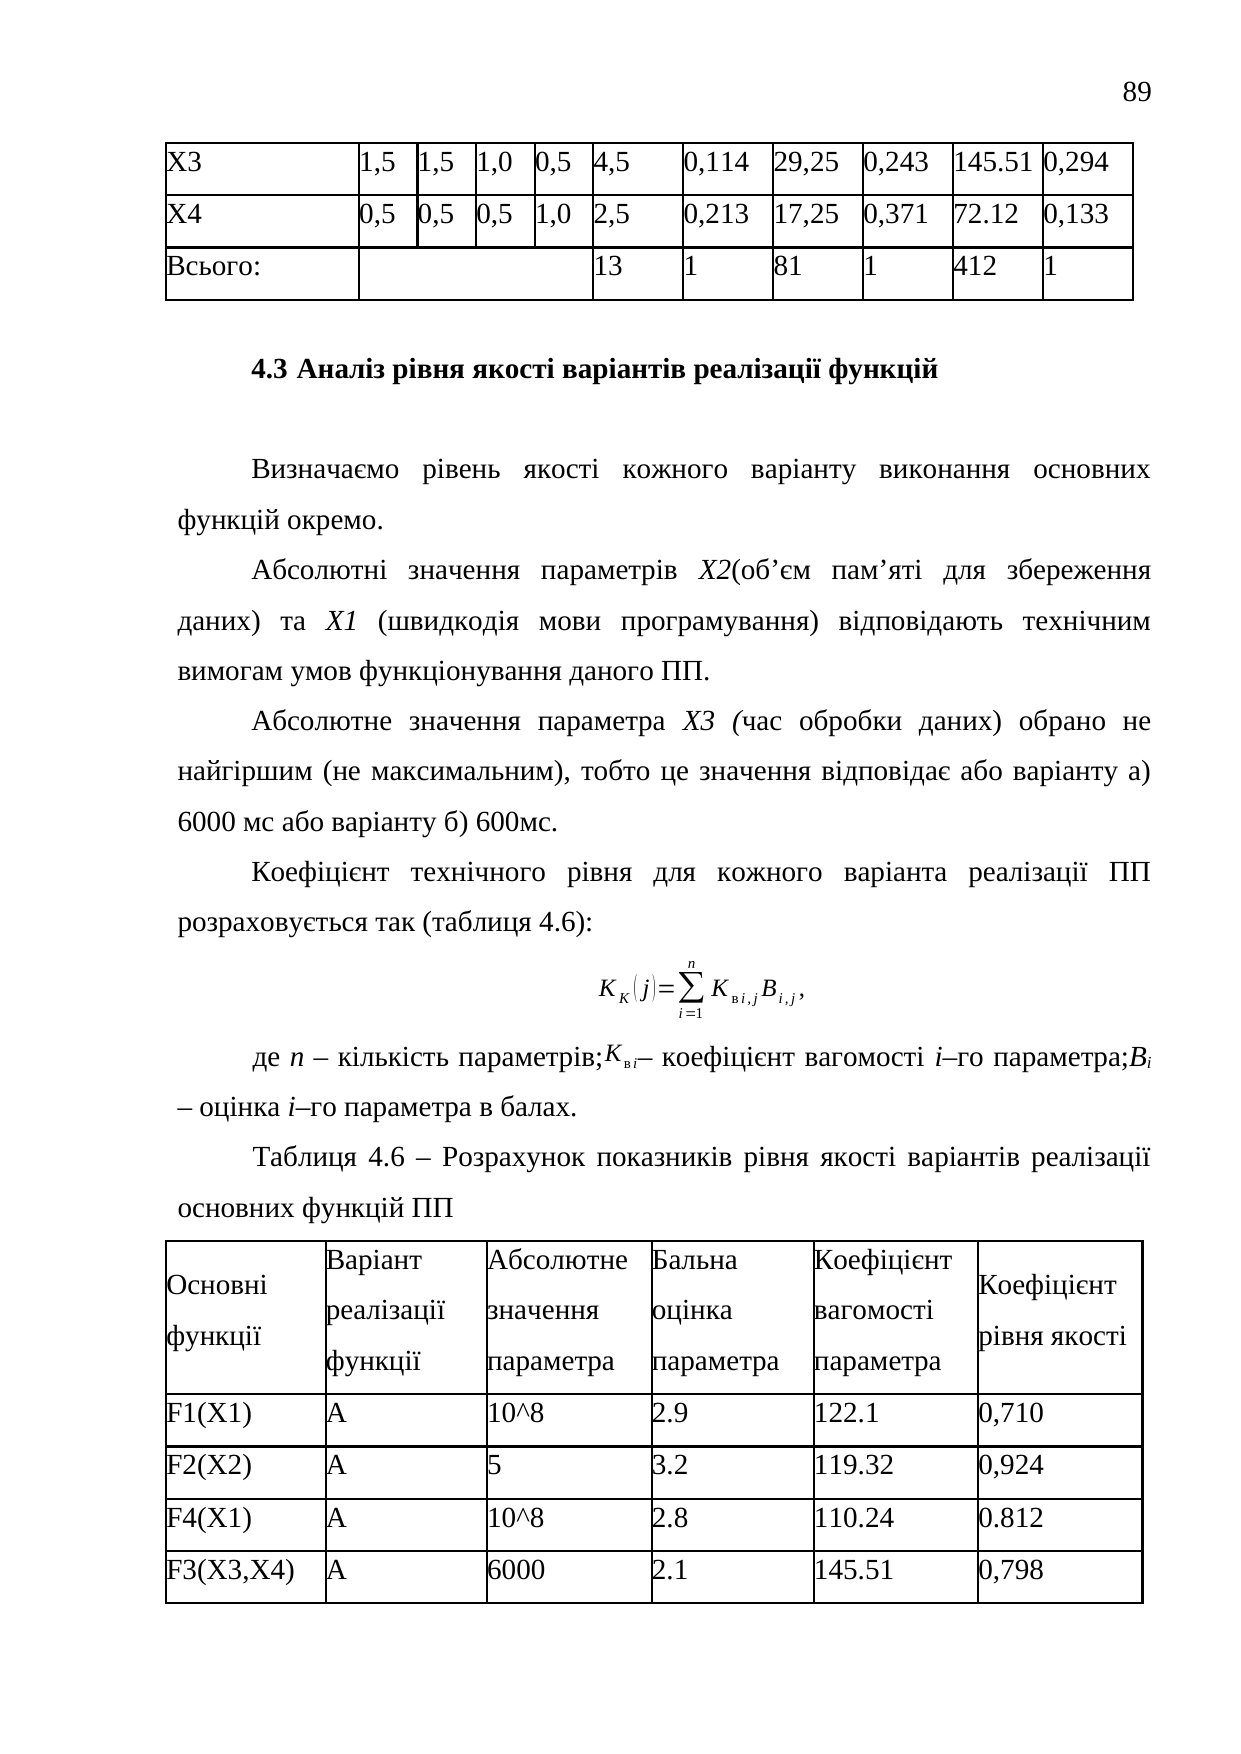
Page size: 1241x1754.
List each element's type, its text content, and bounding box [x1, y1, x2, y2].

table_header Бальна оцінка параметра [653, 1242, 813, 1393]
table_cell А [327, 1552, 486, 1602]
table_cell 0,294 [1044, 144, 1132, 194]
table_cell 1 [864, 249, 952, 299]
text Коефіцієнт технічного рівня для кожного варіанта реалізації ПП розраховується так (таблиця 4.6): [177, 854, 1152, 938]
table_header Коефіцієнт вагомості параметра [815, 1242, 977, 1393]
table_cell 0,5 [477, 196, 534, 246]
table_cell 13 [594, 249, 682, 299]
table_cell 145.51 [954, 144, 1042, 194]
table_cell 1,0 [477, 144, 534, 194]
table_cell 0,5 [536, 144, 592, 194]
table_header Абсолютне значення параметра [488, 1242, 651, 1393]
table_cell 1,5 [419, 144, 475, 194]
table_cell A [327, 1500, 486, 1550]
table_cell 10^8 [488, 1500, 651, 1550]
table_cell 2.1 [653, 1552, 813, 1602]
table_cell 110.24 [815, 1500, 977, 1550]
table_cell 6000 [488, 1552, 651, 1602]
table_cell 10^8 [488, 1395, 651, 1445]
table_cell F4(X1) [167, 1500, 325, 1550]
table_cell 1,5 [360, 144, 416, 194]
subtitle Аналіз рівня якості варіантів реалізації функцій [177, 351, 1152, 384]
table_cell 0,243 [864, 144, 952, 194]
table_cell 0,710 [979, 1395, 1141, 1445]
text Визначаємо рівень якості кожного варіанту виконання основних функцій окремо. [177, 452, 1152, 536]
text де n – кількість параметрів;– коефіцієнт вагомості i–го параметра;Вi – оцінка i–го параметра в балах. [177, 1039, 1152, 1123]
table_cell F1(X1) [167, 1395, 325, 1445]
table_cell Х3 [167, 144, 358, 194]
table_cell 0,114 [684, 144, 772, 194]
table_cell X4 [167, 196, 358, 246]
table_cell 0.812 [979, 1500, 1141, 1550]
table_cell 0,924 [979, 1448, 1141, 1498]
table_cell [360, 249, 592, 299]
table_cell 119.32 [815, 1448, 977, 1498]
table_cell 145.51 [815, 1552, 977, 1602]
table_cell 72.12 [954, 196, 1042, 246]
table_cell 412 [954, 249, 1042, 299]
text Абсолютні значення параметрів Х2(об’єм пам’яті для збереження даних) та X1 (швидкодія мови програмування) відповідають технічним вимогам умов функціонування даного ПП. [177, 552, 1152, 686]
table_cell 5 [488, 1448, 651, 1498]
table_cell 3.2 [653, 1448, 813, 1498]
text Таблиця 4.6 – Розрахунок показників рівня якості варіантів реалізації основних функцій ПП [177, 1139, 1152, 1223]
table_header Коефіцієнт рівня якості [979, 1242, 1141, 1393]
table_cell 2.9 [653, 1395, 813, 1445]
table_cell 4,5 [594, 144, 682, 194]
table_cell 122.1 [815, 1395, 977, 1445]
table_cell А [327, 1448, 486, 1498]
table_cell 81 [774, 249, 862, 299]
table_cell 0,5 [419, 196, 475, 246]
table_cell 29,25 [774, 144, 862, 194]
table_cell 1 [1044, 249, 1132, 299]
table_header Варіант реалізації функції [327, 1242, 486, 1393]
table_cell 0,5 [360, 196, 416, 246]
table_cell 1 [684, 249, 772, 299]
table_cell F2(X2) [167, 1448, 325, 1498]
table_cell А [327, 1395, 486, 1445]
table_cell 0,798 [979, 1552, 1141, 1602]
table_cell 1,0 [536, 196, 592, 246]
table_cell F3(X3,Х4) [167, 1552, 325, 1602]
table_cell 0,371 [864, 196, 952, 246]
table_cell Всього: [167, 249, 358, 299]
text Абсолютне значення параметра Х3 (час обробки даних) обрано не найгіршим (не максимальним), тобто це значення відповідає або варіанту а) 6000 мс або варіанту б) 600мс. [177, 703, 1152, 837]
table_cell 2,5 [594, 196, 682, 246]
table_cell 0,213 [684, 196, 772, 246]
table_cell 17,25 [774, 196, 862, 246]
table_cell 0,133 [1044, 196, 1132, 246]
table_header Основні функції [167, 1242, 325, 1393]
table_cell 2.8 [653, 1500, 813, 1550]
